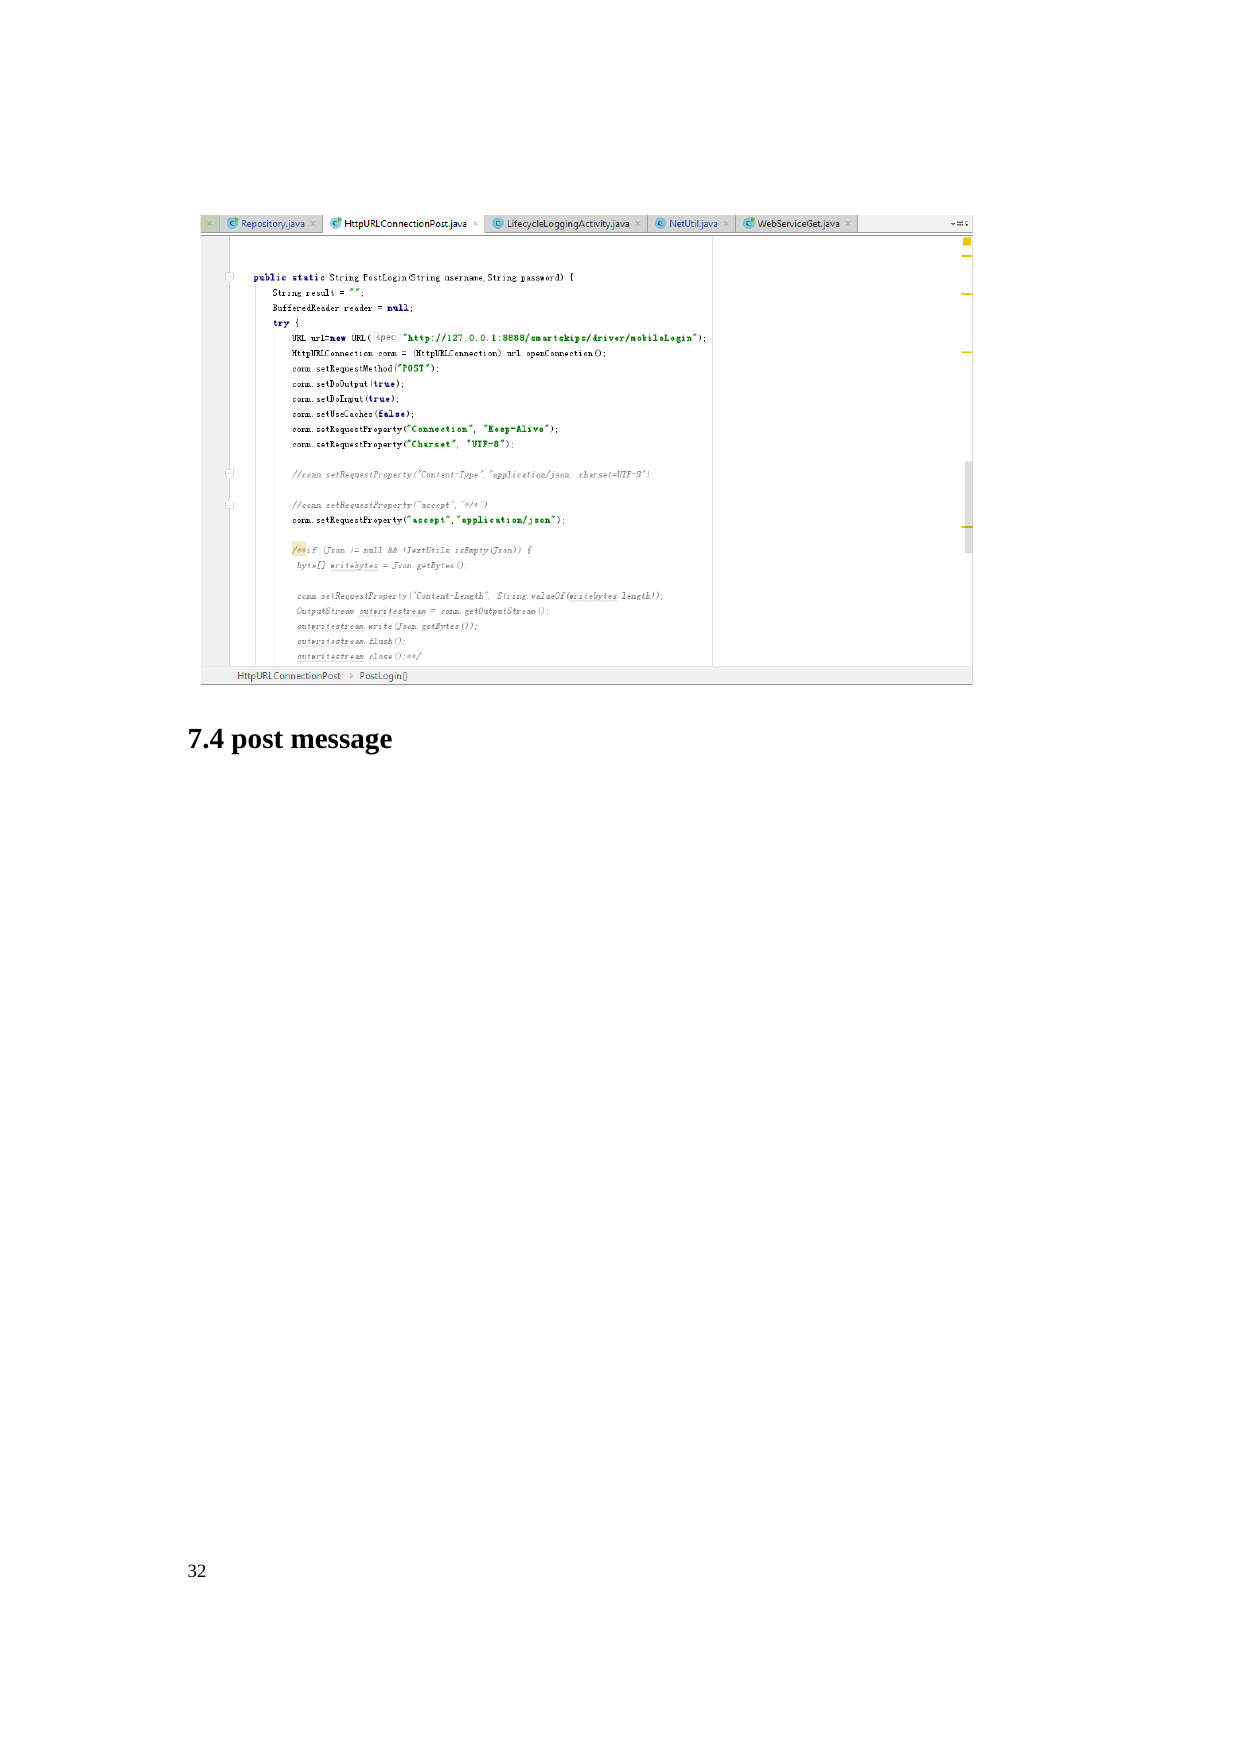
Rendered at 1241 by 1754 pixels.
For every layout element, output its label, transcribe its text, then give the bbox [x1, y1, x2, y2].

picture [200, 215, 973, 686]
